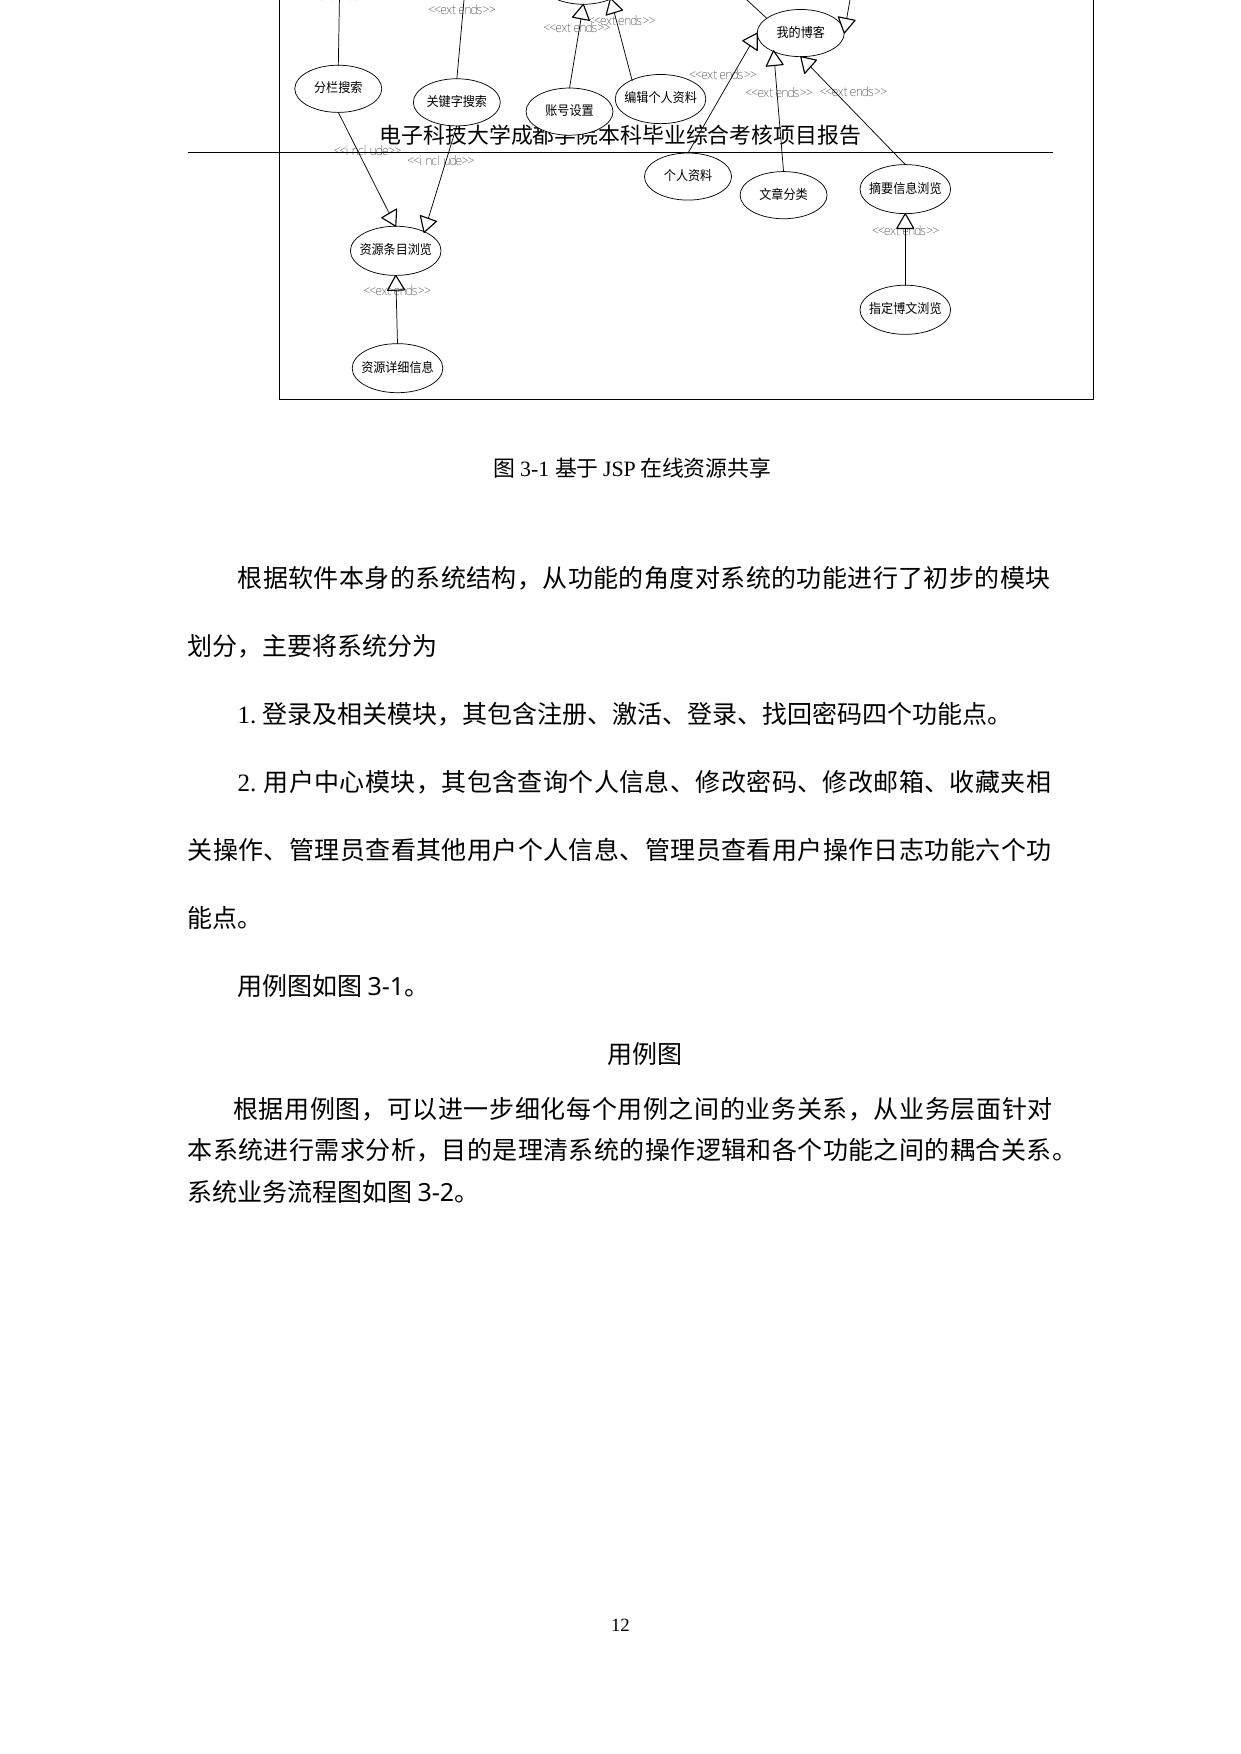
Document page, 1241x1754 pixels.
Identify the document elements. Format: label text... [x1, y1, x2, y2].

text 用例图如图3-1。 [187, 950, 1053, 1018]
text 2. 用户中心模块，其包含查询个人信息、修改密码、修改邮箱、收藏夹相关操作、管理员查看其他用户个人信息、管理员查看用户操作日志功能六个功能点。 [187, 746, 1053, 950]
text 用例图 [187, 1031, 1053, 1072]
text 根据用例图，可以进一步细化每个用例之间的业务关系，从业务层面针对本系统进行需求分析，目的是理清系统的操作逻辑和各个功能之间的耦合关系。系统业务流程图如图3-2。 [187, 1085, 1053, 1210]
text 根据软件本身的系统结构，从功能的角度对系统的功能进行了初步的模块划分，主要将系统分为 [187, 543, 1053, 678]
text 1. 登录及相关模块，其包含注册、激活、登录、找回密码四个功能点。 [187, 678, 1053, 746]
text 图3-1 基于JSP在线资源共享 [187, 450, 1053, 484]
